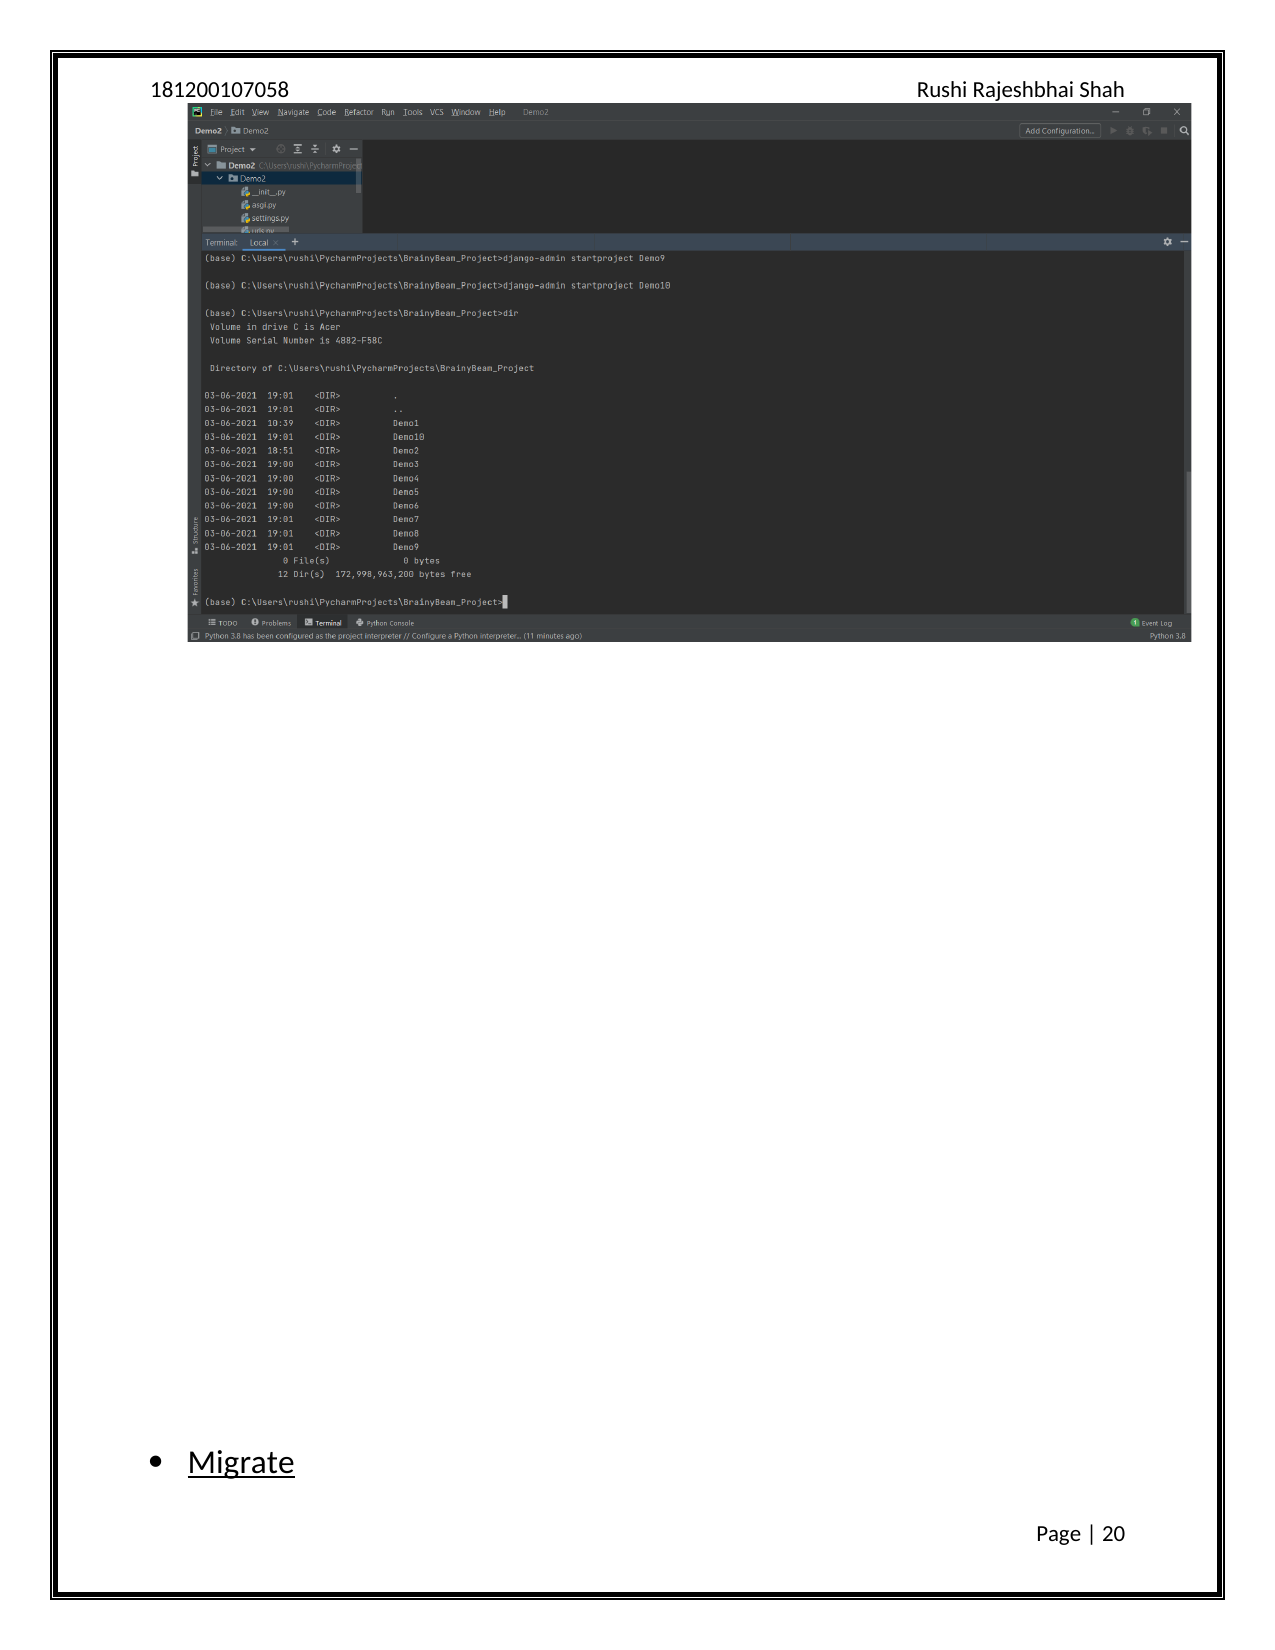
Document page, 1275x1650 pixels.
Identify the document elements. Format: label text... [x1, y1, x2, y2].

list Migrate [150, 1441, 1125, 1482]
picture [187, 103, 1192, 642]
